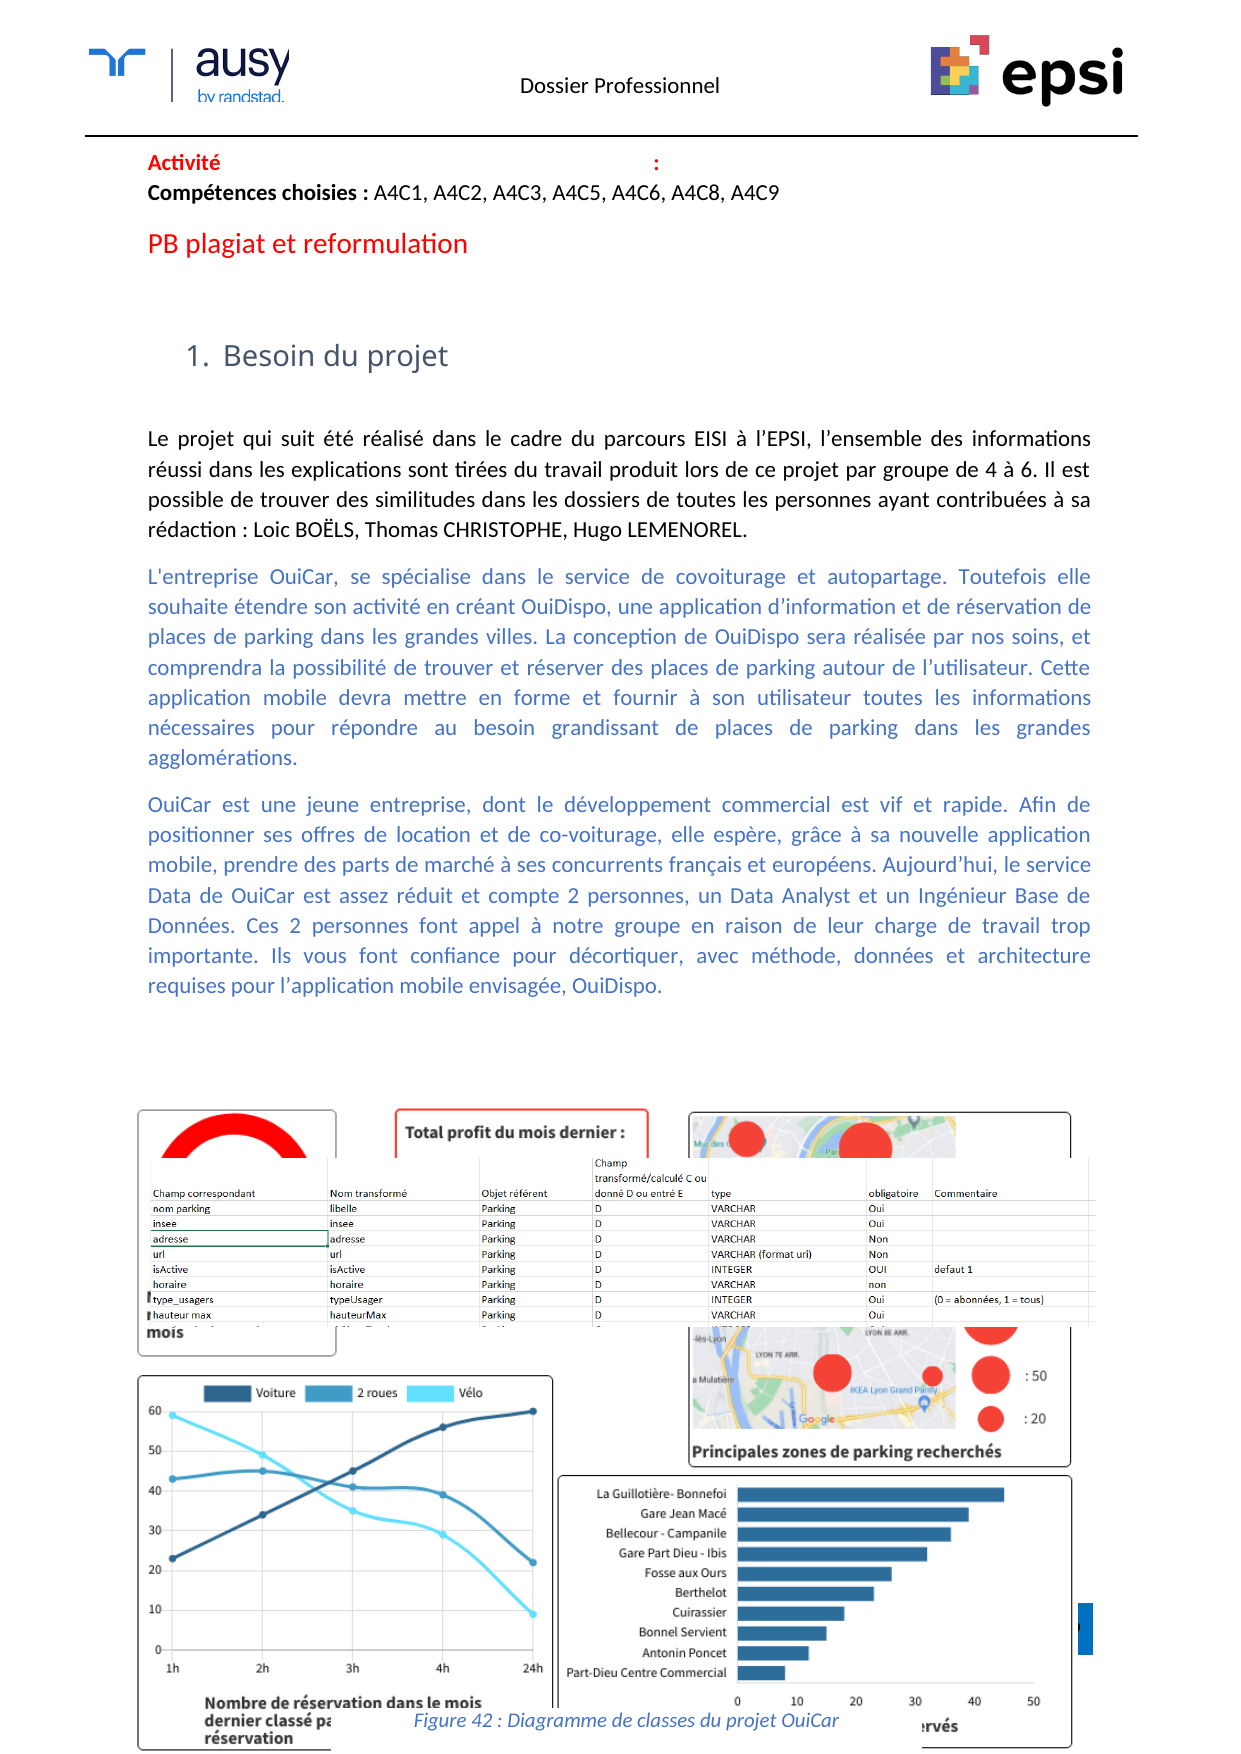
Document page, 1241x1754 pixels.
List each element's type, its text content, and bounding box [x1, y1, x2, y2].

picture [88, 48, 289, 102]
text L'entreprise OuiCar, se spécialise dans le service de covoiturage et autopartage. Toutefois elle souhaite étendre son activité en créant OuiDispo, une application d’information et de réservation de places de parking dans les grandes villes. La conception de OuiDispo sera réalisée par nos soins, et comprendra la possibilité de trouver et réserver des places de parking autour de l’utilisateur. Cette application mobile devra mettre en forme et fournir à son utilisateur toutes les informations nécessaires pour répondre au besoin grandissant de places de parking dans les grandes agglomérations. [148, 562, 1093, 771]
text PB plagiat et reformulation [148, 225, 1093, 260]
subtitle Besoin du projet [185, 335, 1093, 374]
text Le projet qui suit été réalisé dans le cadre du parcours EISI à l’EPSI, l’ensemble des informations réussi dans les explications sont tirées du travail produit lors de ce projet par groupe de 4 à 6. Il est possible de trouver des similitudes dans les dossiers de toutes les personnes ayant contribuées à sa rédaction : Loic BOËLS, Thomas CHRISTOPHE, Hugo LEMENOREL. [148, 424, 1093, 543]
text Activité : Compétences choisies : A4C1, A4C2, A4C3, A4C5, A4C6, A4C8, A4C9 [148, 148, 1093, 206]
text OuiCar est une jeune entreprise, dont le développement commercial est vif et rapide. Afin de positionner ses offres de location et de co-voiturage, elle espère, grâce à sa nouvelle application mobile, prendre des parts de marché à ses concurrents français et européens. Aujourd’hui, le service Data de OuiCar est assez réduit et compte 2 personnes, un Data Analyst et un Ingénieur Base de Données. Ces 2 personnes font appel à notre groupe en raison de leur charge de travail trop importante. Ils vous font confiance pour décortiquer, avec méthode, données et architecture requises pour l’application mobile envisagée, OuiDispo. [148, 790, 1093, 999]
